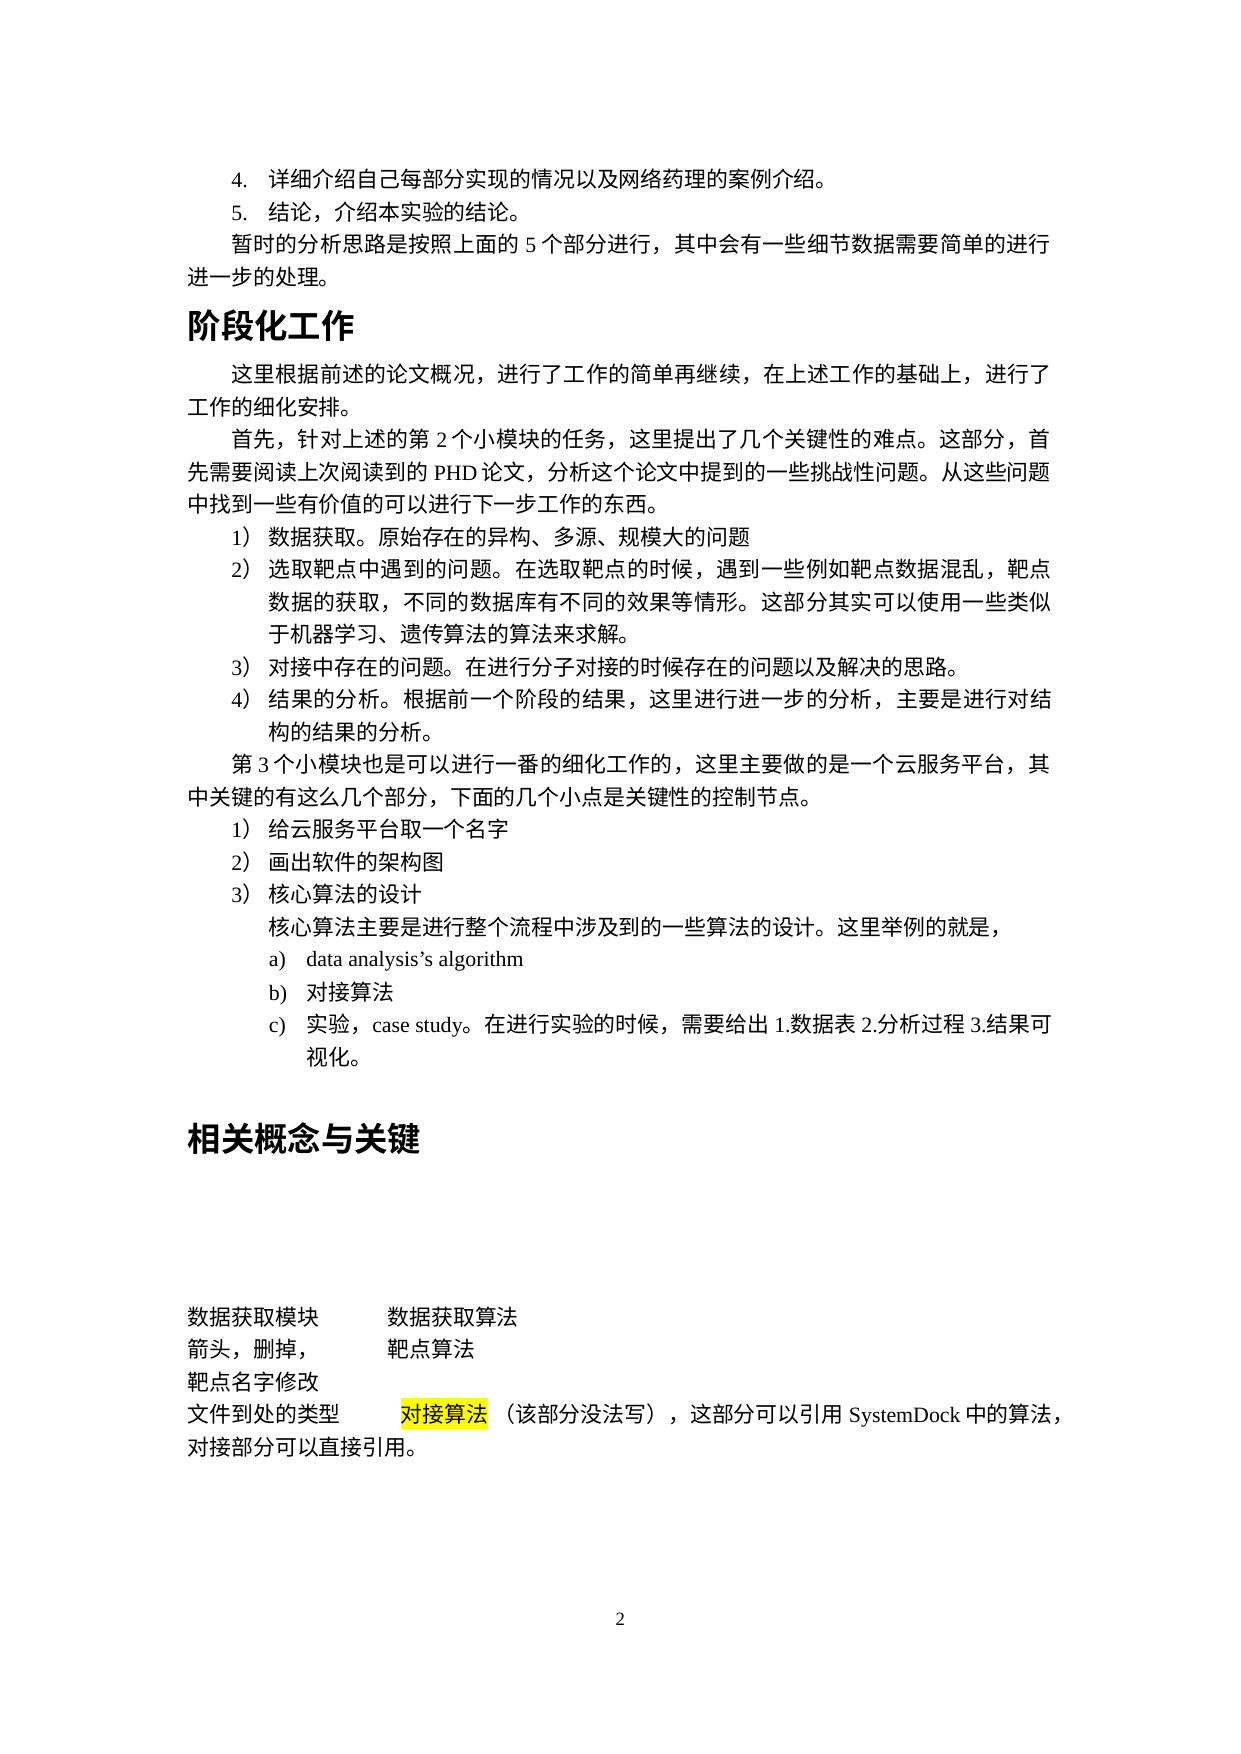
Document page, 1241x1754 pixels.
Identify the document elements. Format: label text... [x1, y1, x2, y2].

text 靶点名字修改 [187, 1364, 1053, 1397]
list data analysis’s algorithm [269, 942, 1053, 974]
list 结果的分析。根据前一个阶段的结果，这里进行进一步的分析，主要是进行对结构的结果的分析。 [231, 682, 1053, 747]
subtitle 相关概念与关键 [187, 1104, 1053, 1169]
list 核心算法主要是进行整个流程中涉及到的一些算法的设计。这里举例的就是， [269, 909, 1053, 942]
list 选取靶点中遇到的问题。在选取靶点的时候，遇到一些例如靶点数据混乱，靶点数据的获取，不同的数据库有不同的效果等情形。这部分其实可以使用一些类似于机器学习、遗传算法的算法来求解。 [231, 552, 1053, 649]
list 对接算法 [269, 974, 1053, 1007]
list 数据获取。原始存在的异构、多源、规模大的问题 [231, 519, 1053, 552]
list 核心算法的设计 [231, 877, 1053, 909]
list 实验，case study。在进行实验的时候，需要给出 1.数据表 2.分析过程 3.结果可视化。 [269, 1007, 1053, 1072]
text 第3个小模块也是可以进行一番的细化工作的，这里主要做的是一个云服务平台，其中关键的有这么几个部分，下面的几个小点是关键性的控制节点。 [187, 747, 1053, 812]
list 给云服务平台取一个名字 [231, 812, 1053, 844]
text 文件到处的类型 对接算法 （该部分没法写），这部分可以引用SystemDock中的算法，对接部分可以直接引用。 [187, 1397, 1053, 1462]
subtitle 阶段化工作 [187, 292, 1053, 357]
text 首先，针对上述的第2个小模块的任务，这里提出了几个关键性的难点。这部分，首先需要阅读上次阅读到的PHD论文，分析这个论文中提到的一些挑战性问题。从这些问题中找到一些有价值的可以进行下一步工作的东西。 [187, 422, 1053, 519]
list 对接中存在的问题。在进行分子对接的时候存在的问题以及解决的思路。 [231, 649, 1053, 682]
text 数据获取模块 数据获取算法 [187, 1299, 1053, 1332]
list 画出软件的架构图 [231, 844, 1053, 877]
text 箭头，删掉， 靶点算法 [187, 1332, 1053, 1364]
list 详细介绍自己每部分实现的情况以及网络药理的案例介绍。 [231, 162, 1053, 194]
list 结论，介绍本实验的结论。 [231, 194, 1053, 227]
text 暂时的分析思路是按照上面的5个部分进行，其中会有一些细节数据需要简单的进行进一步的处理。 [187, 227, 1053, 292]
text 这里根据前述的论文概况，进行了工作的简单再继续，在上述工作的基础上，进行了工作的细化安排。 [187, 357, 1053, 422]
